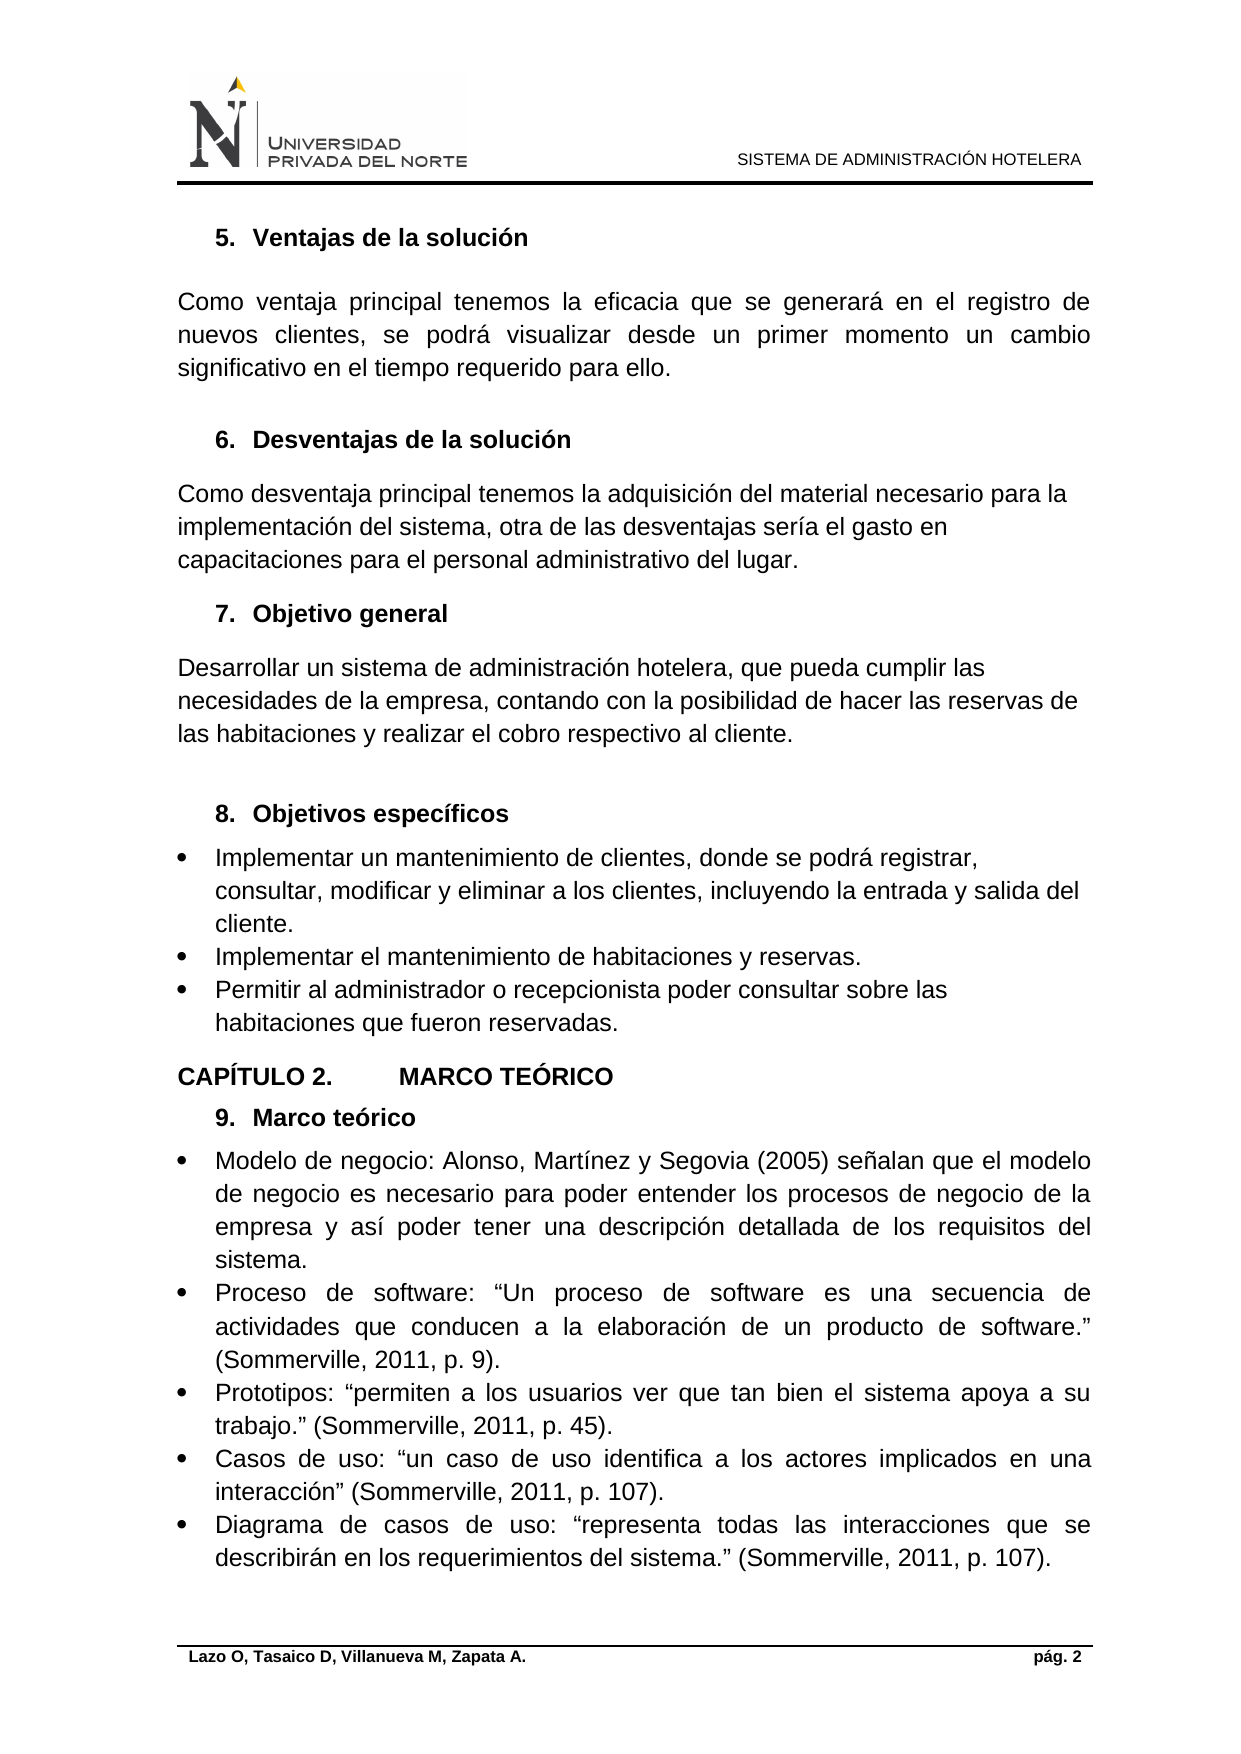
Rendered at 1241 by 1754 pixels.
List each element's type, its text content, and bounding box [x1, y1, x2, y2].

subtitle MARCO TEÓRICO [177, 1062, 1092, 1091]
list Desventajas de la solución [215, 425, 1092, 454]
list Marco teórico [215, 1103, 1092, 1132]
list Proceso de software: “Un proceso de software es una secuencia de actividades que conducen a la elaboración de un producto de software.” (Sommerville, 2011, p. 9). [177, 1278, 1092, 1373]
list Objetivos específicos [215, 799, 1092, 828]
list Diagrama de casos de uso: “representa todas las interacciones que se describirán en los requerimientos del sistema.” (Sommerville, 2011, p. 107). [177, 1510, 1092, 1572]
list Casos de uso: “un caso de uso identifica a los actores implicados en una interacción” (Sommerville, 2011, p. 107). [177, 1444, 1092, 1506]
list Implementar el mantenimiento de habitaciones y reservas. [177, 942, 1092, 971]
list Modelo de negocio: Alonso, Martínez y Segovia (2005) señalan que el modelo de negocio es necesario para poder entender los procesos de negocio de la empresa y así poder tener una descripción detallada de los requisitos del sistema. [177, 1146, 1092, 1274]
picture [188, 73, 469, 169]
text Como desventaja principal tenemos la adquisición del material necesario para la implementación del sistema, otra de las desventajas sería el gasto en capacitaciones para el personal administrativo del lugar. [177, 479, 1092, 574]
list Prototipos: “permiten a los usuarios ver que tan bien el sistema apoya a su trabajo.” (Sommerville, 2011, p. 45). [177, 1378, 1092, 1439]
list Objetivo general [215, 599, 1092, 628]
list Ventajas de la solución [215, 223, 1092, 252]
text Como ventaja principal tenemos la eficacia que se generará en el registro de nuevos clientes, se podrá visualizar desde un primer momento un cambio significativo en el tiempo requerido para ello. [177, 287, 1092, 382]
list Implementar un mantenimiento de clientes, donde se podrá registrar, consultar, modificar y eliminar a los clientes, incluyendo la entrada y salida del cliente. [177, 843, 1092, 937]
text Desarrollar un sistema de administración hotelera, que pueda cumplir las necesidades de la empresa, contando con la posibilidad de hacer las reservas de las habitaciones y realizar el cobro respectivo al cliente. [177, 653, 1092, 775]
list Permitir al administrador o recepcionista poder consultar sobre las habitaciones que fueron reservadas. [177, 975, 1092, 1037]
